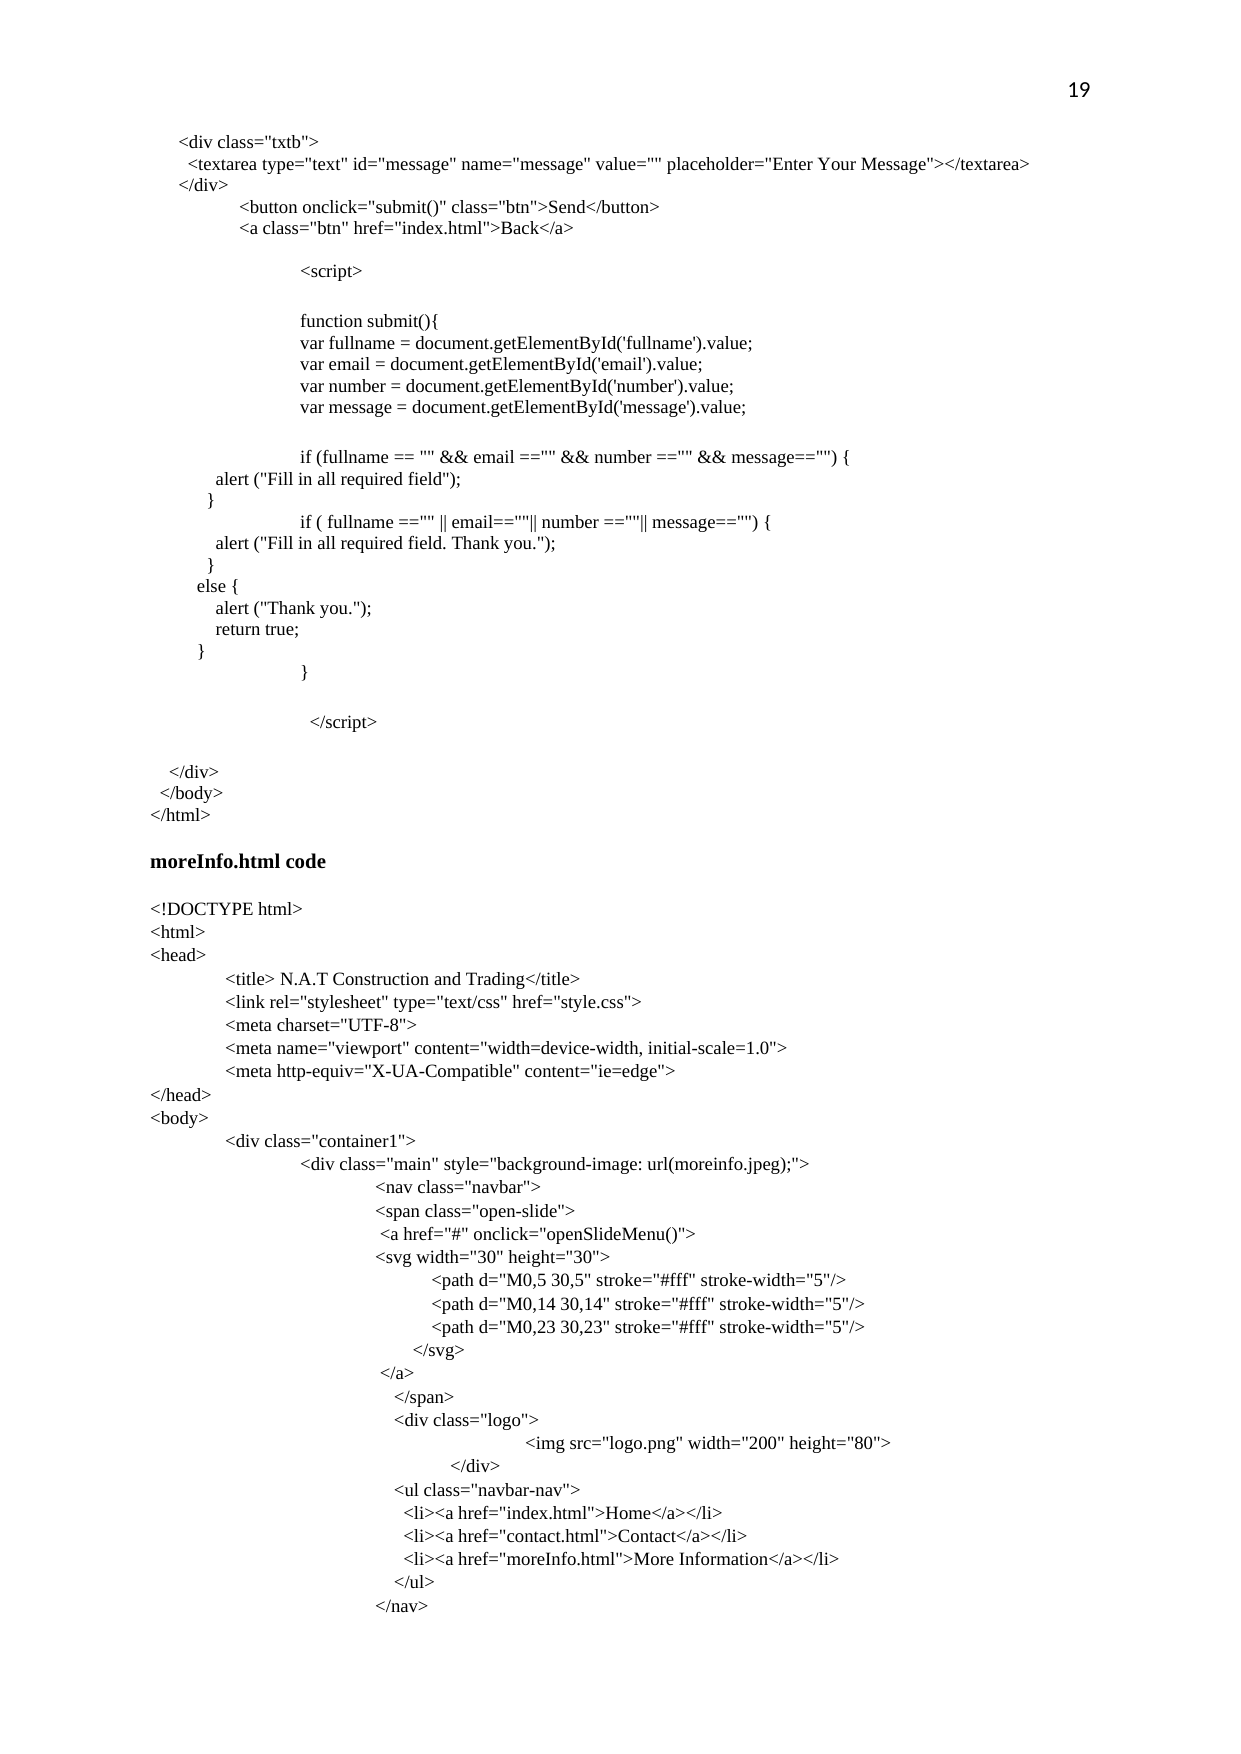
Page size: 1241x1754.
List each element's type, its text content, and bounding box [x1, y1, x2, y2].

text alert ("Fill in all required field"); [150, 467, 1090, 489]
text <div class="main" style="background-image: url(moreinfo.jpeg);"> [150, 1153, 1090, 1175]
text <li><a href="contact.html">Contact</a></li> [150, 1525, 1090, 1546]
text <li><a href="index.html">Home</a></li> [150, 1502, 1090, 1523]
text </html> [150, 804, 1090, 825]
text </script> [150, 711, 1090, 733]
text <html> [150, 921, 1090, 942]
text } [150, 640, 1090, 661]
text <textarea type="text" id="message" name="message" value="" placeholder="Enter Your Message"></textarea> [150, 153, 1090, 174]
text function submit(){ [150, 310, 1090, 332]
text </div> [150, 761, 1090, 782]
text </svg> [150, 1339, 1090, 1361]
text <meta name="viewport" content="width=device-width, initial-scale=1.0"> [150, 1037, 1090, 1059]
text <button onclick="submit()" class="btn">Send</button> [150, 196, 1090, 217]
text <link rel="stylesheet" type="text/css" href="style.css"> [150, 991, 1090, 1012]
text alert ("Thank you."); [150, 597, 1090, 618]
text </ul> [150, 1571, 1090, 1593]
text </head> [150, 1083, 1090, 1105]
text <meta charset="UTF-8"> [150, 1014, 1090, 1035]
text </a> [150, 1362, 1090, 1384]
text var message = document.getElementById('message').value; [150, 396, 1090, 418]
text <div class="container1"> [150, 1130, 1090, 1152]
text <script> [150, 260, 1090, 282]
text else { [150, 575, 1090, 597]
text return true; [150, 618, 1090, 640]
text } [150, 489, 1090, 511]
text if ( fullname =="" || email==""|| number ==""|| message=="") { [150, 511, 1090, 532]
text <meta http-equiv="X-UA-Compatible" content="ie=edge"> [150, 1060, 1090, 1082]
text <li><a href="moreInfo.html">More Information</a></li> [150, 1548, 1090, 1570]
text if (fullname == "" && email =="" && number =="" && message=="") { [150, 446, 1090, 467]
text <head> [150, 944, 1090, 966]
text <path d="M0,14 30,14" stroke="#fff" stroke-width="5"/> [150, 1293, 1090, 1314]
text <path d="M0,5 30,5" stroke="#fff" stroke-width="5"/> [150, 1269, 1090, 1291]
text } [150, 661, 1090, 683]
text <div class="txtb"> [150, 131, 1090, 153]
text var email = document.getElementById('email').value; [150, 353, 1090, 375]
text alert ("Fill in all required field. Thank you."); [150, 532, 1090, 554]
text } [150, 554, 1090, 575]
text <a href="#" onclick="openSlideMenu()"> [150, 1223, 1090, 1244]
text <div class="logo"> [150, 1409, 1090, 1430]
text var fullname = document.getElementById('fullname').value; [150, 332, 1090, 353]
text <ul class="navbar-nav"> [150, 1478, 1090, 1500]
text <path d="M0,23 30,23" stroke="#fff" stroke-width="5"/> [150, 1316, 1090, 1337]
text <svg width="30" height="30"> [150, 1246, 1090, 1268]
text </nav> [150, 1594, 1090, 1616]
text </div> [150, 174, 1090, 196]
text <span class="open-slide"> [150, 1200, 1090, 1221]
text </body> [150, 782, 1090, 804]
text <a class="btn" href="index.html">Back</a> [150, 217, 1090, 239]
text <nav class="navbar"> [150, 1176, 1090, 1198]
text <!DOCTYPE html> [150, 898, 1090, 919]
text var number = document.getElementById('number').value; [150, 375, 1090, 396]
text </div> [150, 1455, 1090, 1477]
text <body> [150, 1107, 1090, 1128]
text moreInfo.html code [150, 848, 1090, 873]
text </span> [150, 1386, 1090, 1407]
text <title> N.A.T Construction and Trading</title> [150, 967, 1090, 989]
text <img src="logo.png" width="200" height="80"> [150, 1432, 1090, 1453]
